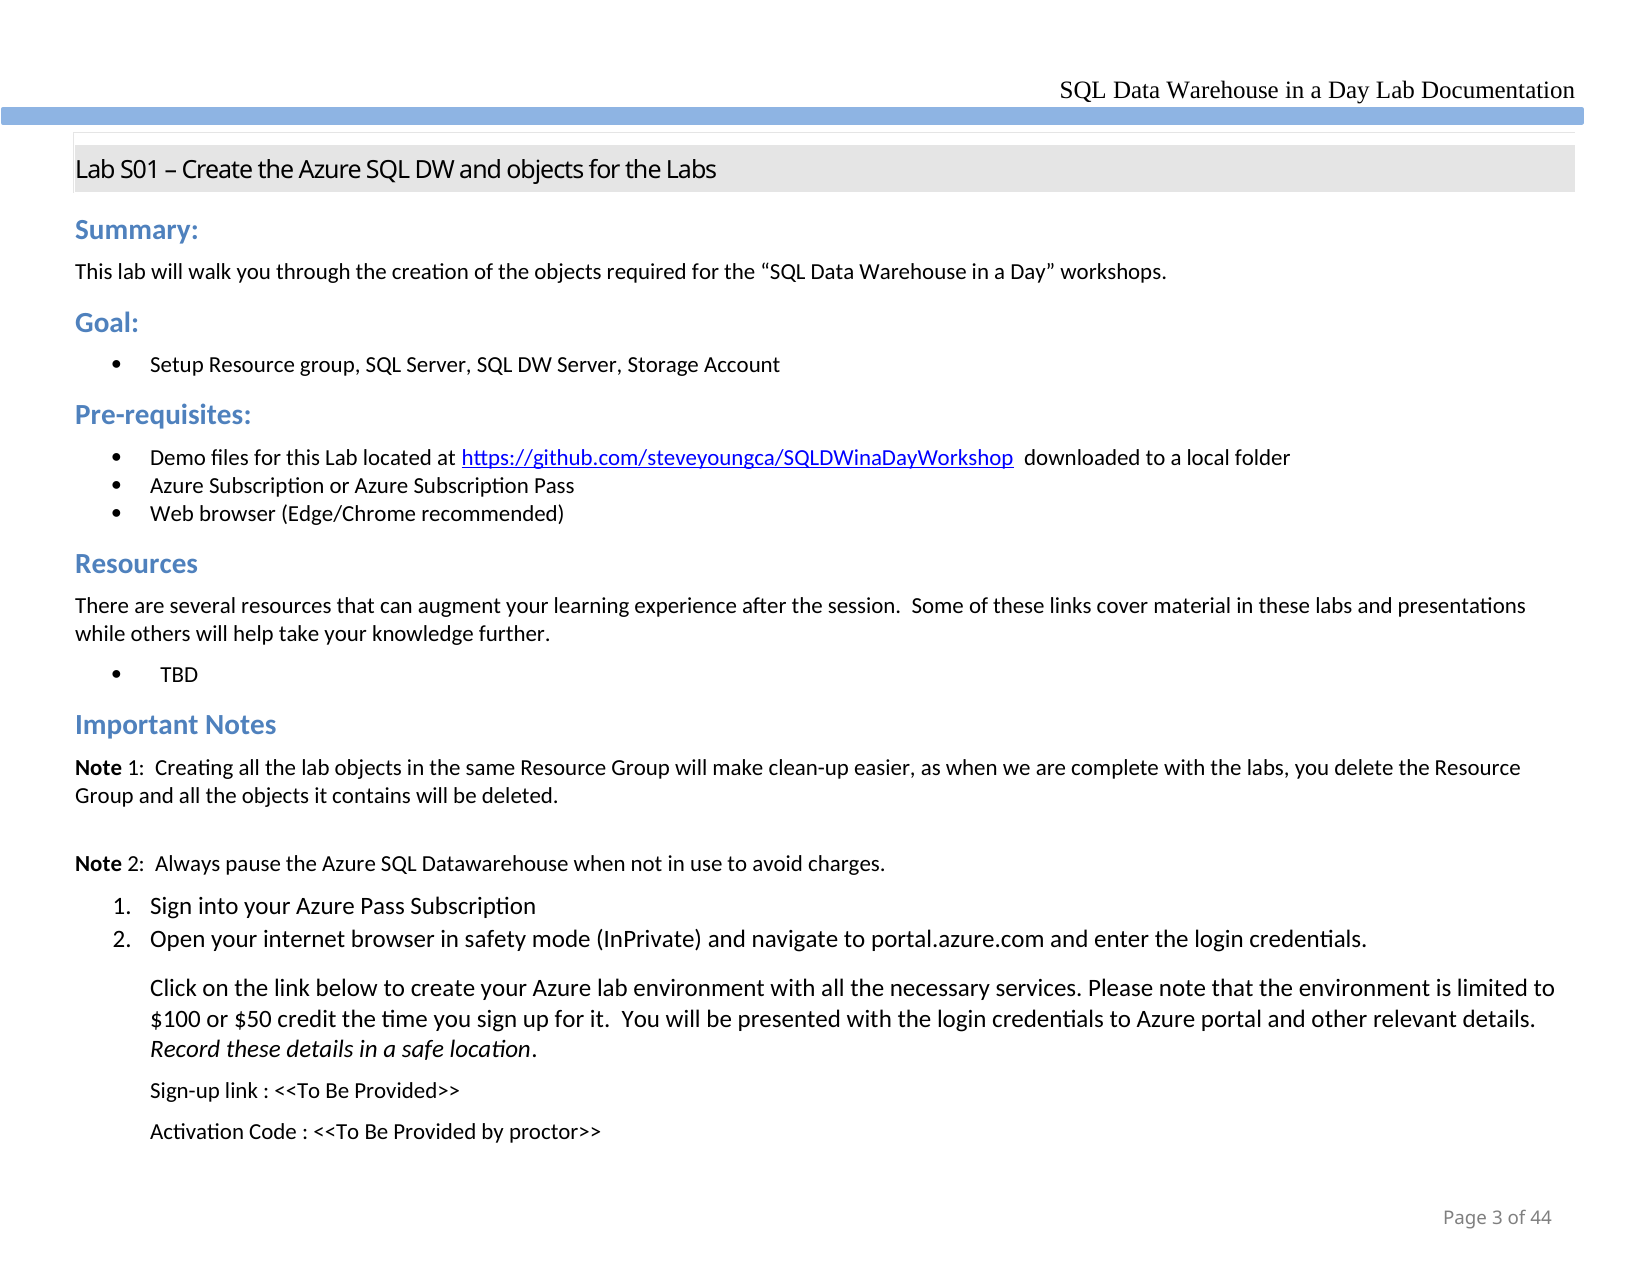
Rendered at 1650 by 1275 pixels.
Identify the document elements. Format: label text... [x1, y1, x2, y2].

text Click on the link below to create your Azure lab environment with all the necessary services. Please note that the environment is limited to $100 or $50 credit the time you sign up for it. You will be presented with the login credentials to Azure portal and other relevant details. Record these details in a safe location. [150, 972, 1575, 1064]
text Note 1: Creating all the lab objects in the same Resource Group will make clean-up easier, as when we are complete with the labs, you delete the Resource Group and all the objects it contains will be deleted. [75, 753, 1575, 809]
subtitle Summary: [75, 218, 1575, 245]
text This lab will walk you through the creation of the objects required for the “SQL Data Warehouse in a Day” workshops. [75, 258, 1575, 286]
text Sign-up link : <<To Be Provided>> [75, 1076, 1575, 1104]
text There are several resources that can augment your learning experience after the session. Some of these links cover material in these labs and presentations while others will help take your knowledge further. [75, 592, 1575, 648]
list Demo files for this Lab located at https://github.com/steveyoungca/SQLDWinaDayWorkshop downloaded to a local folder [112, 443, 1575, 471]
subtitle Important Notes [75, 713, 1575, 740]
list Open your internet browser in safety mode (InPrivate) and navigate to portal.azure.com and enter the login credentials. [112, 923, 1575, 953]
text Activation Code : <<To Be Provided by proctor>> [75, 1117, 1575, 1145]
subtitle Resources [75, 552, 1575, 579]
text Note 2: Always pause the Azure SQL Datawarehouse when not in use to avoid charges. [75, 821, 1575, 877]
list Setup Resource group, SQL Server, SQL DW Server, Storage Account [112, 350, 1575, 378]
subtitle Goal: [75, 311, 1575, 338]
list TBD [112, 660, 1575, 688]
list Azure Subscription or Azure Subscription Pass [112, 471, 1575, 499]
subtitle Lab S01 – Create the Azure SQL DW and objects for the Labs [75, 145, 1575, 192]
list Web browser (Edge/Chrome recommended) [112, 499, 1575, 527]
list Sign into your Azure Pass Subscription [112, 890, 1575, 920]
subtitle Pre-requisites: [75, 403, 1575, 430]
